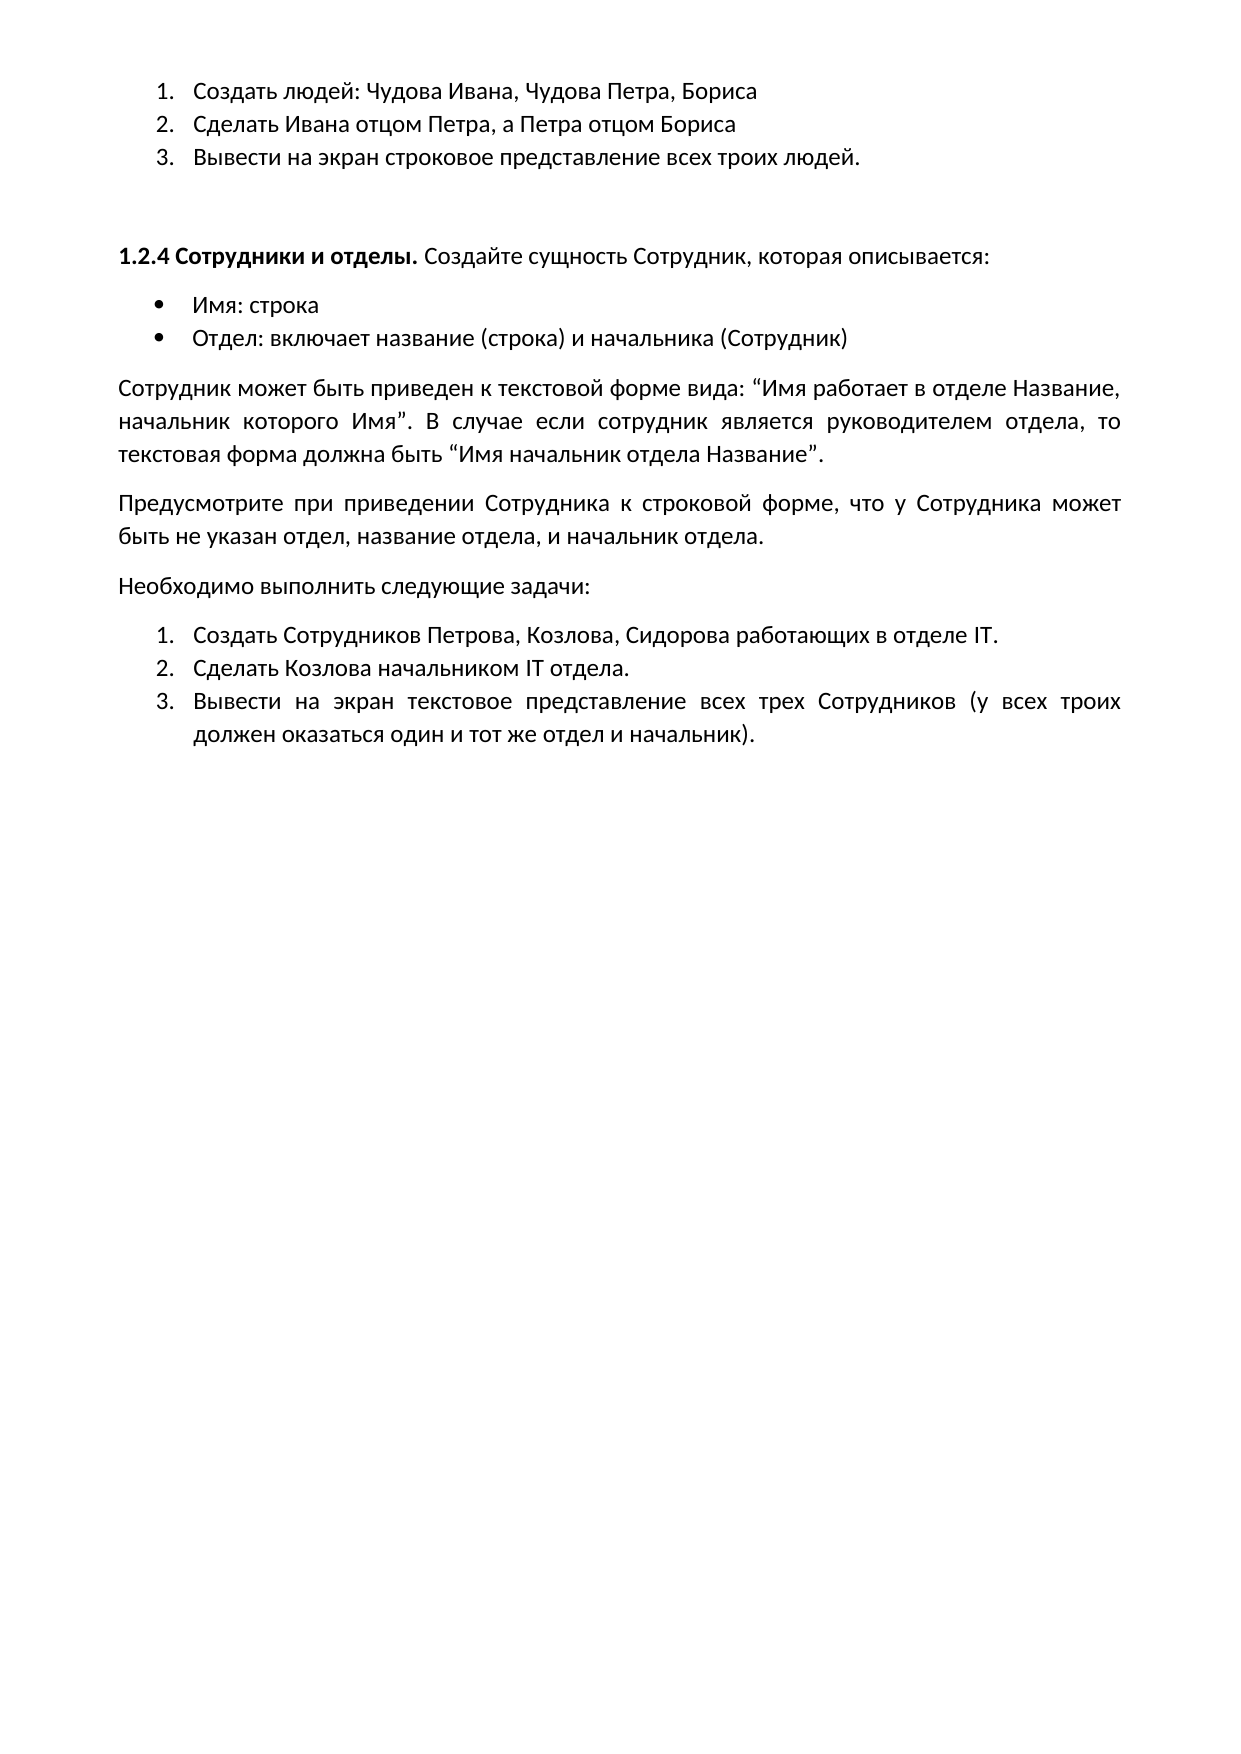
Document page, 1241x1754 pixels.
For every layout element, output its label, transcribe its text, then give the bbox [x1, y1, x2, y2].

list Сделать Козлова начальником IT отдела. [156, 652, 1122, 683]
list Создать людей: Чудова Ивана, Чудова Петра, Бориса [156, 75, 1122, 106]
list Имя: строка [154, 289, 1122, 320]
list Создать Сотрудников Петрова, Козлова, Сидорова работающих в отделе IT. [156, 619, 1122, 650]
text Необходимо выполнить следующие задачи: [118, 570, 1122, 601]
list Отдел: включает название (строка) и начальника (Сотрудник) [154, 322, 1122, 353]
text Предусмотрите при приведении Сотрудника к строковой форме, что у Сотрудника может быть не указан отдел, название отдела, и начальник отдела. [118, 487, 1122, 551]
text Сотрудник может быть приведен к текстовой форме вида: “Имя работает в отделе Название, начальник которого Имя”. В случае если сотрудник является руководителем отдела, то текстовая форма должна быть “Имя начальник отдела Название”. [118, 372, 1122, 468]
text 1.2.4 Сотрудники и отделы. Создайте сущность Сотрудник, которая описывается: [118, 240, 1122, 271]
list Вывести на экран строковое представление всех троих людей. [156, 141, 1122, 171]
list Сделать Ивана отцом Петра, а Петра отцом Бориса [156, 108, 1122, 138]
list Вывести на экран текстовое представление всех трех Сотрудников (у всех троих должен оказаться один и тот же отдел и начальник). [156, 685, 1122, 749]
